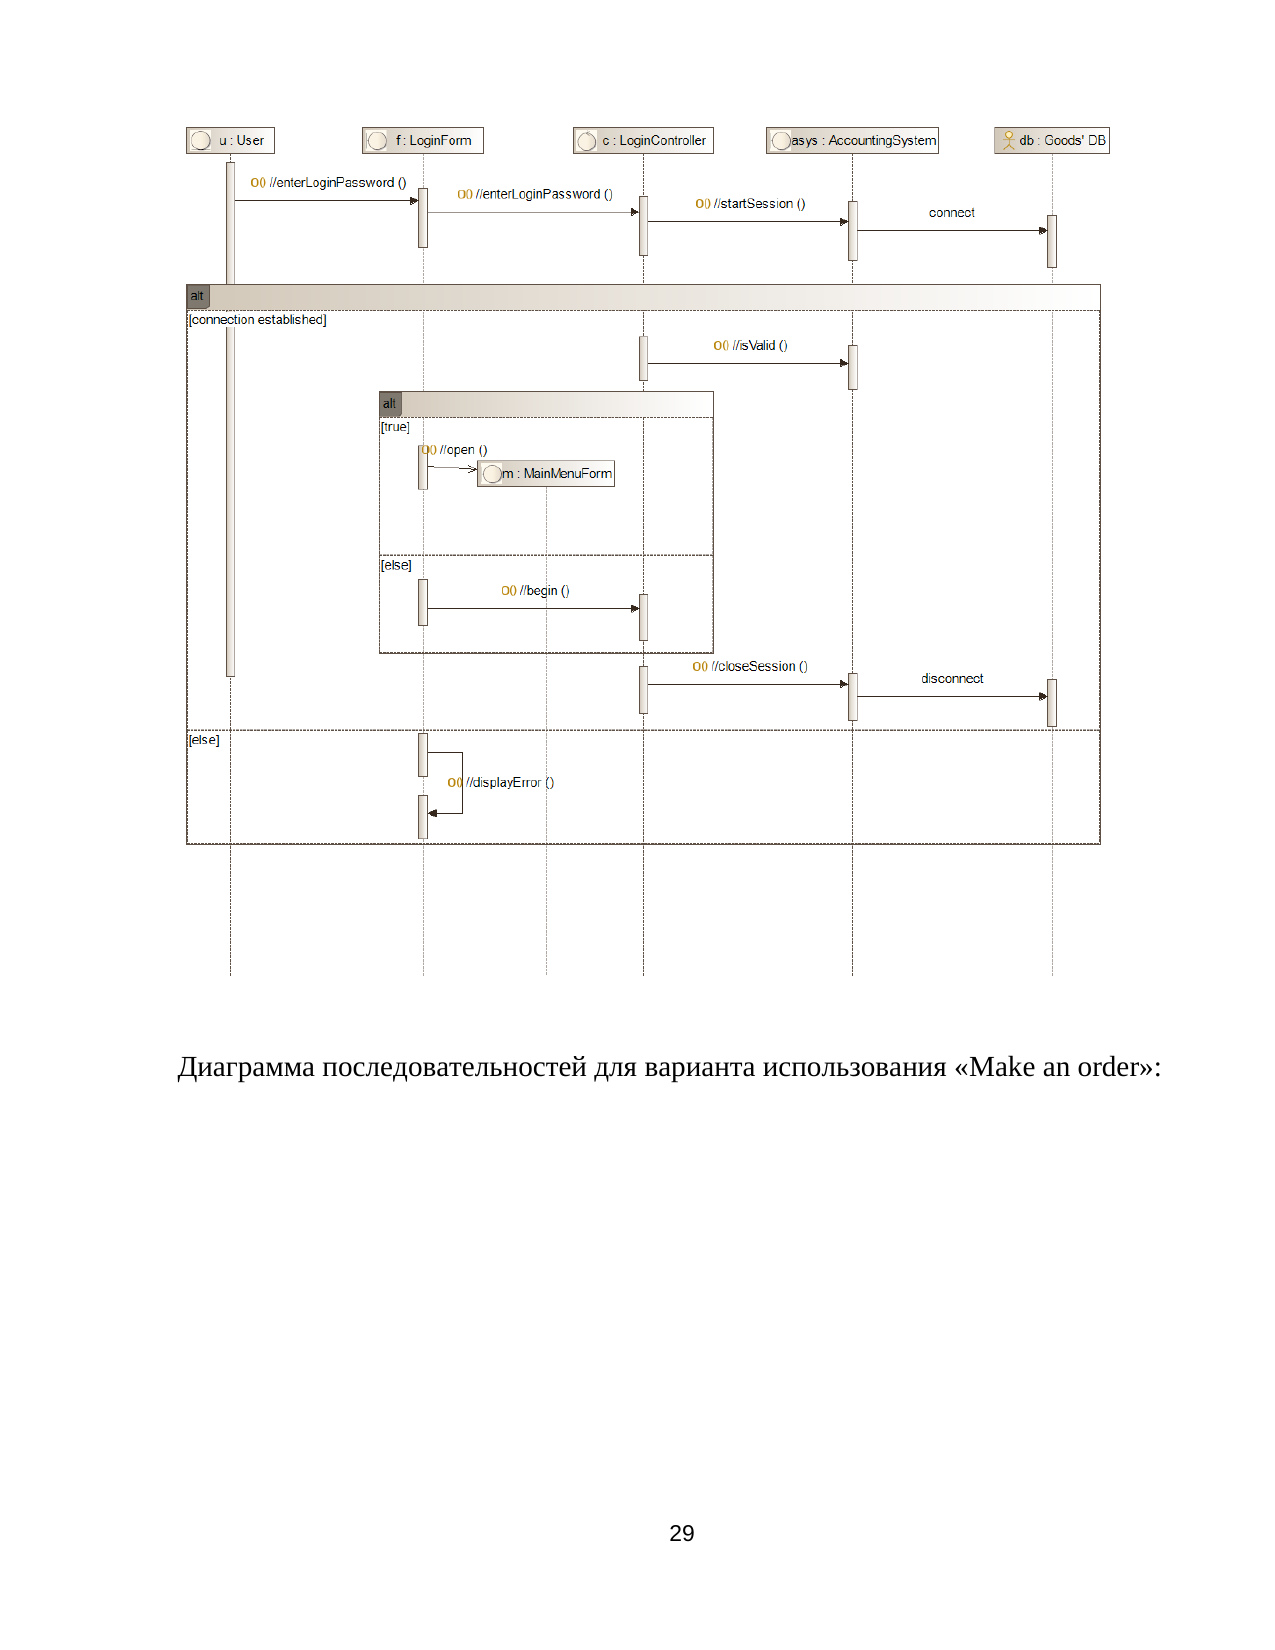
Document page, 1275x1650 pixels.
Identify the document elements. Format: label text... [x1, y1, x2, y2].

picture [177, 118, 1118, 984]
text Диаграмма последовательностей для варианта использования «Make an order»: [177, 1049, 1186, 1083]
